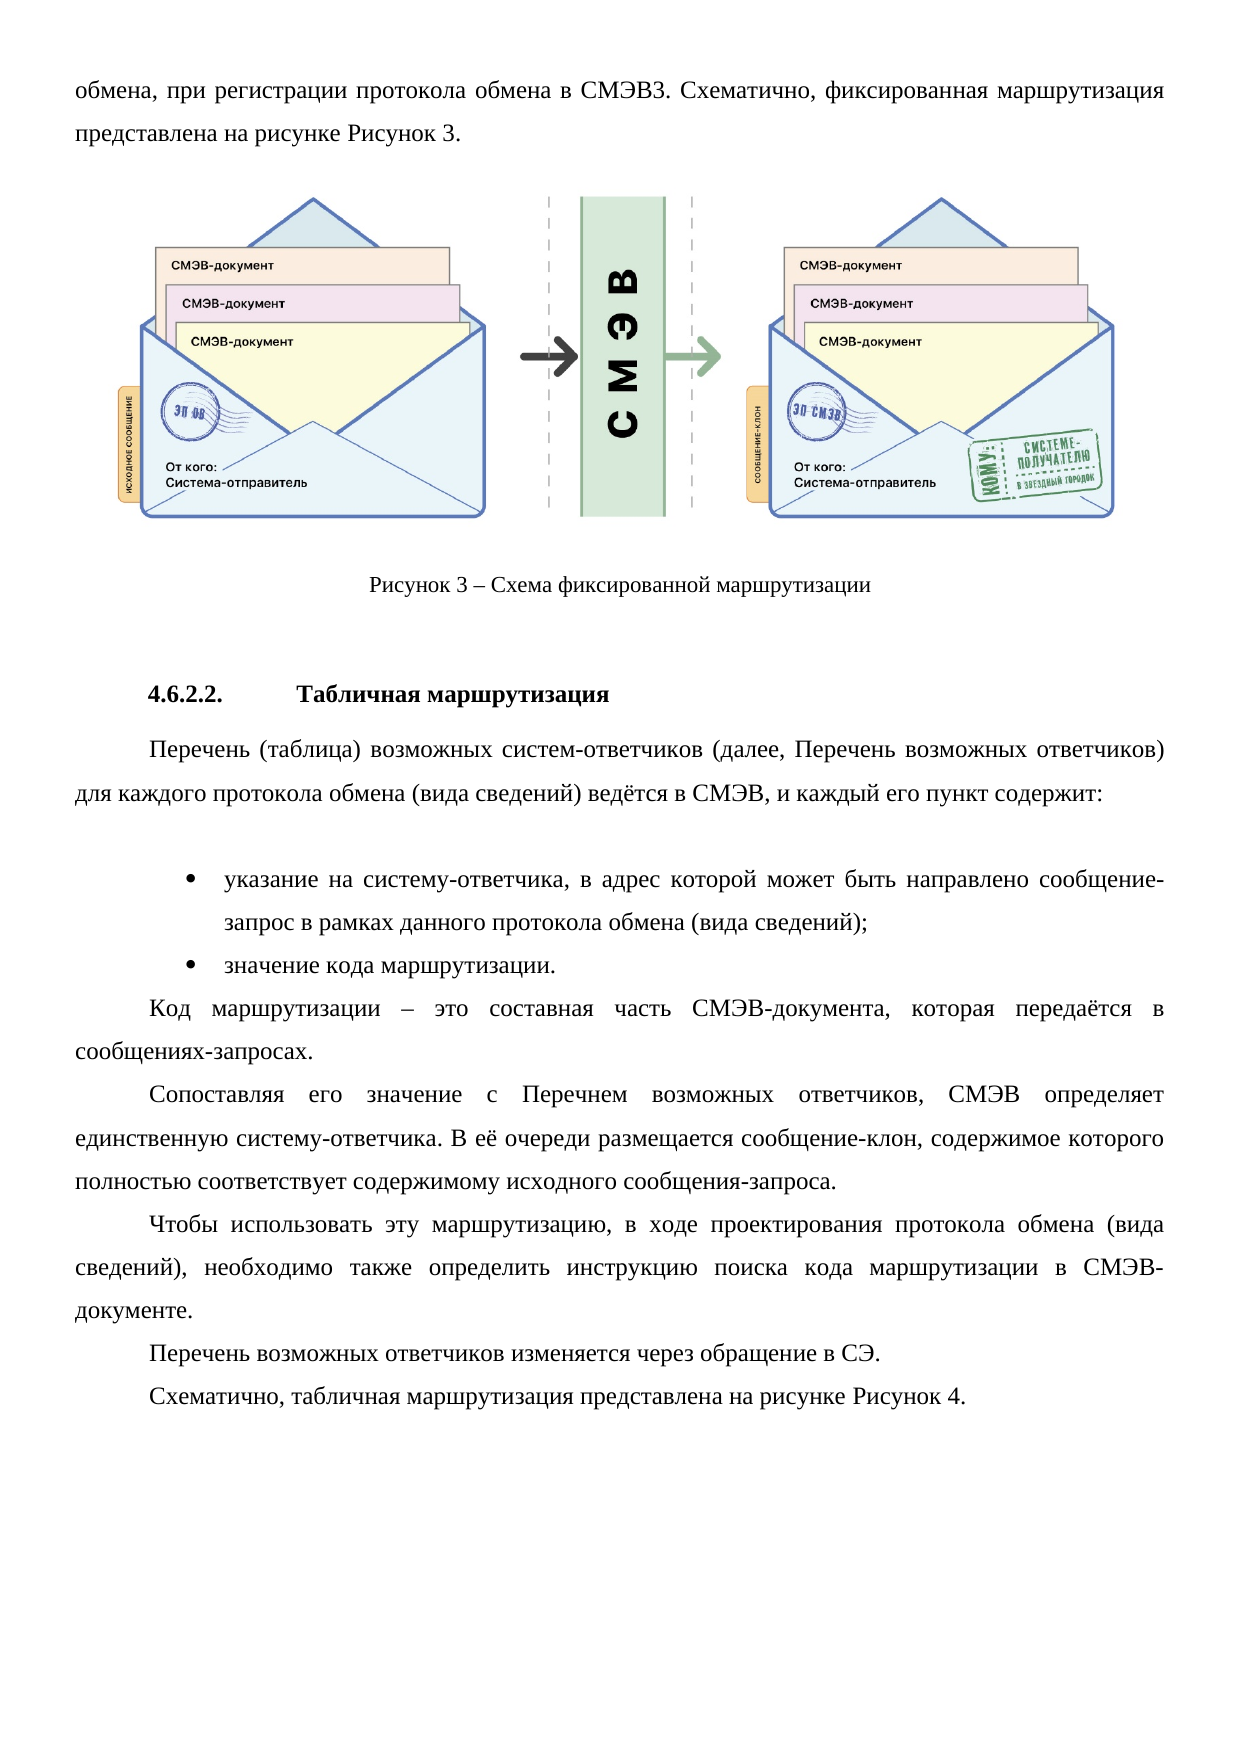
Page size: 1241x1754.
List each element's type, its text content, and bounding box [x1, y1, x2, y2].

list указание на систему-ответчика, в адрес которой может быть направлено сообщение-запрос в рамках данного протокола обмена (вида сведений); [186, 864, 1165, 936]
text Код маршрутизации – это составная часть СМЭВ-документа, которая передаётся в сообщениях-запросах. [75, 993, 1165, 1065]
text Перечень (таблица) возможных систем-ответчиков (далее, Перечень возможных ответчиков) для каждого протокола обмена (вида сведений) ведётся в СМЭВ, и каждый его пункт содержит: [75, 734, 1165, 806]
picture [75, 167, 1165, 559]
text Рисунок 3 – Схема фиксированной маршрутизации [75, 571, 1165, 598]
list значение кода маршрутизации. [186, 950, 1165, 979]
text Чтобы использовать эту маршрутизацию, в ходе проектирования протокола обмена (вида сведений), необходимо также определить инструкцию поиска кода маршрутизации в СМЭВ-документе. [75, 1209, 1165, 1324]
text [75, 75, 1165, 147]
text Перечень возможных ответчиков изменяется через обращение в СЭ. [75, 1338, 1165, 1367]
text Схематично, табличная маршрутизация представлена на рисунке Рисунок 4. [75, 1381, 1165, 1410]
text Табличная маршрутизация [75, 679, 1165, 708]
text Сопоставляя его значение с Перечнем возможных ответчиков, СМЭВ определяет единственную систему-ответчика. В её очереди размещается сообщение-клон, содержимое которого полностью соответствует содержимому исходного сообщения-запроса. [75, 1079, 1165, 1194]
